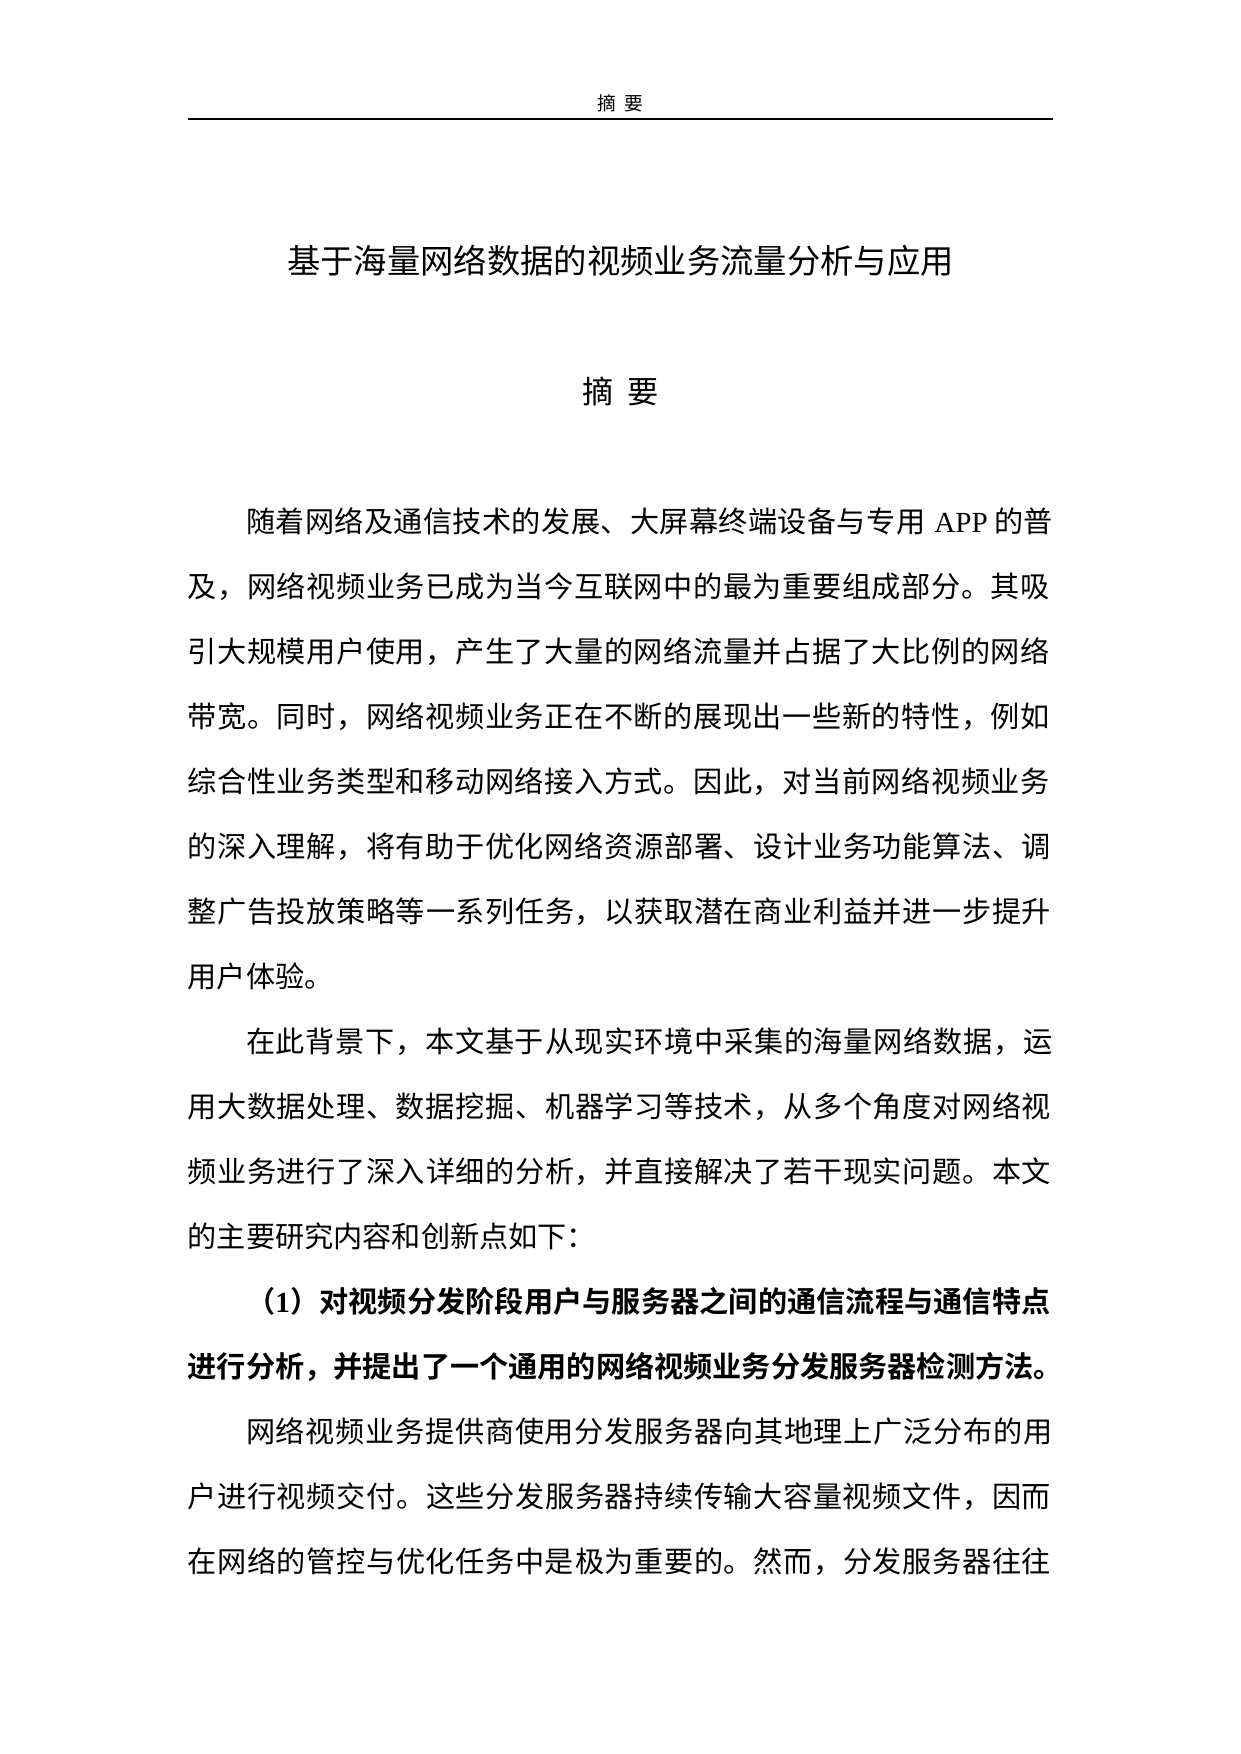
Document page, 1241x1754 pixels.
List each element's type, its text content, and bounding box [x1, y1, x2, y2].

text 在此背景下，本文基于从现实环境中采集的海量网络数据，运用大数据处理、数据挖掘、机器学习等技术，从多个角度对网络视频业务进行了深入详细的分析，并直接解决了若干现实问题。本文的主要研究内容和创新点如下： [187, 1007, 1053, 1267]
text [187, 1397, 1053, 1592]
text 摘 要 [187, 357, 1053, 422]
text 随着网络及通信技术的发展、大屏幕终端设备与专用APP的普及，网络视频业务已成为当今互联网中的最为重要组成部分。其吸引大规模用户使用，产生了大量的网络流量并占据了大比例的网络带宽。同时，网络视频业务正在不断的展现出一些新的特性，例如综合性业务类型和移动网络接入方式。因此，对当前网络视频业务的深入理解，将有助于优化网络资源部署、设计业务功能算法、调整广告投放策略等一系列任务，以获取潜在商业利益并进一步提升用户体验。 [187, 487, 1053, 1007]
text 基于海量网络数据的视频业务流量分析与应用 [187, 227, 1053, 292]
text （1）对视频分发阶段用户与服务器之间的通信流程与通信特点进行分析，并提出了一个通用的网络视频业务分发服务器检测方法。 [187, 1267, 1053, 1397]
